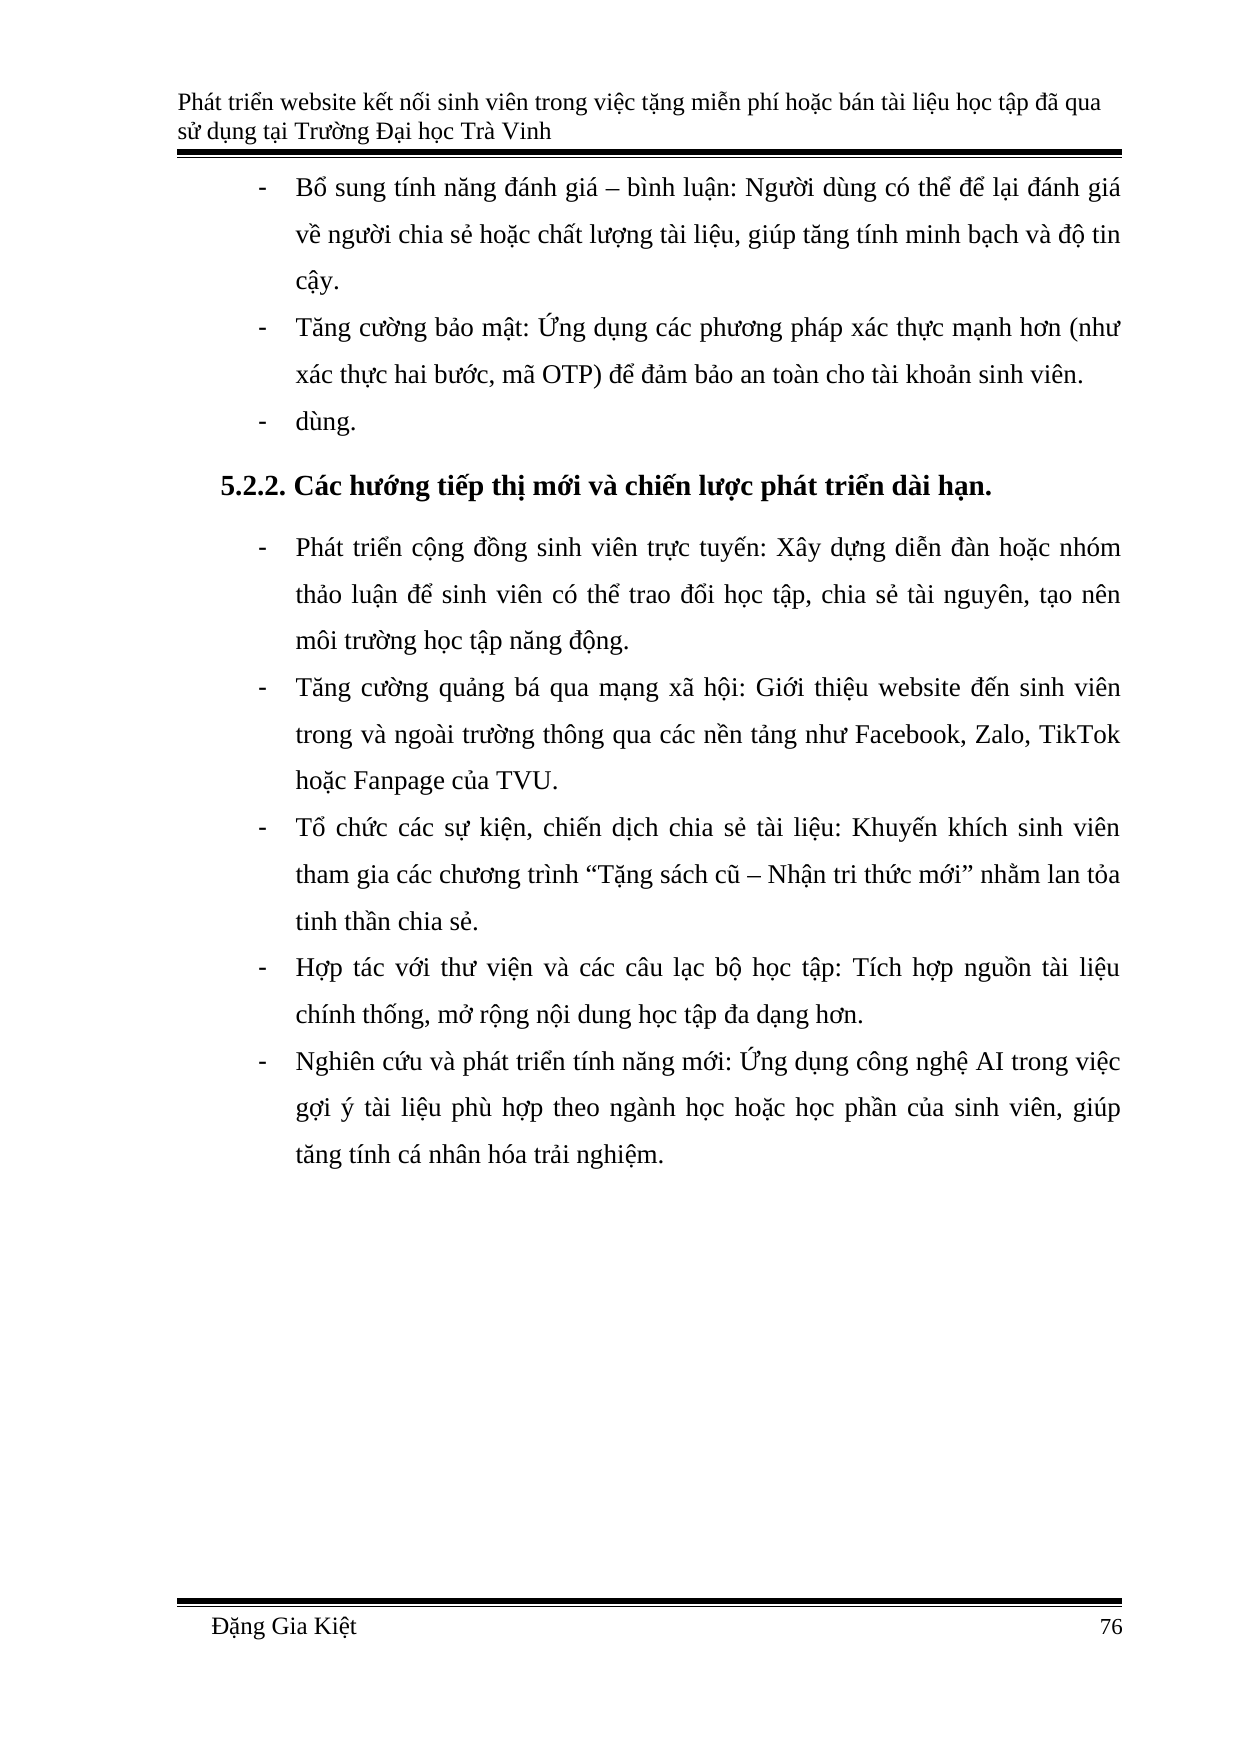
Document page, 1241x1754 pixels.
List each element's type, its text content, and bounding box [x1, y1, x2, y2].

list Tăng cường quảng bá qua mạng xã hội: Giới thiệu website đến sinh viên trong và ngoài trường thông qua các nền tảng như Facebook, Zalo, TikTok hoặc Fanpage của TVU. [258, 671, 1122, 796]
list Tổ chức các sự kiện, chiến dịch chia sẻ tài liệu: Khuyến khích sinh viên tham gia các chương trình “Tặng sách cũ – Nhận tri thức mới” nhằm lan tỏa tinh thần chia sẻ. [258, 811, 1122, 936]
subtitle Các hướng tiếp thị mới và chiến lược phát triển dài hạn. [220, 468, 1122, 502]
list dùng. [258, 404, 1122, 436]
list Tăng cường bảo mật: Ứng dụng các phương pháp xác thực mạnh hơn (như xác thực hai bước, mã OTP) để đảm bảo an toàn cho tài khoản sinh viên. [258, 311, 1122, 389]
list Phát triển cộng đồng sinh viên trực tuyến: Xây dựng diễn đàn hoặc nhóm thảo luận để sinh viên có thể trao đổi học tập, chia sẻ tài nguyên, tạo nên môi trường học tập năng động. [258, 531, 1122, 656]
list Hợp tác với thư viện và các câu lạc bộ học tập: Tích hợp nguồn tài liệu chính thống, mở rộng nội dung học tập đa dạng hơn. [258, 951, 1122, 1029]
list Bổ sung tính năng đánh giá – bình luận: Người dùng có thể để lại đánh giá về người chia sẻ hoặc chất lượng tài liệu, giúp tăng tính minh bạch và độ tin cậy. [258, 171, 1122, 296]
list Nghiên cứu và phát triển tính năng mới: Ứng dụng công nghệ AI trong việc gợi ý tài liệu phù hợp theo ngành học hoặc học phần của sinh viên, giúp tăng tính cá nhân hóa trải nghiệm. [258, 1045, 1122, 1169]
